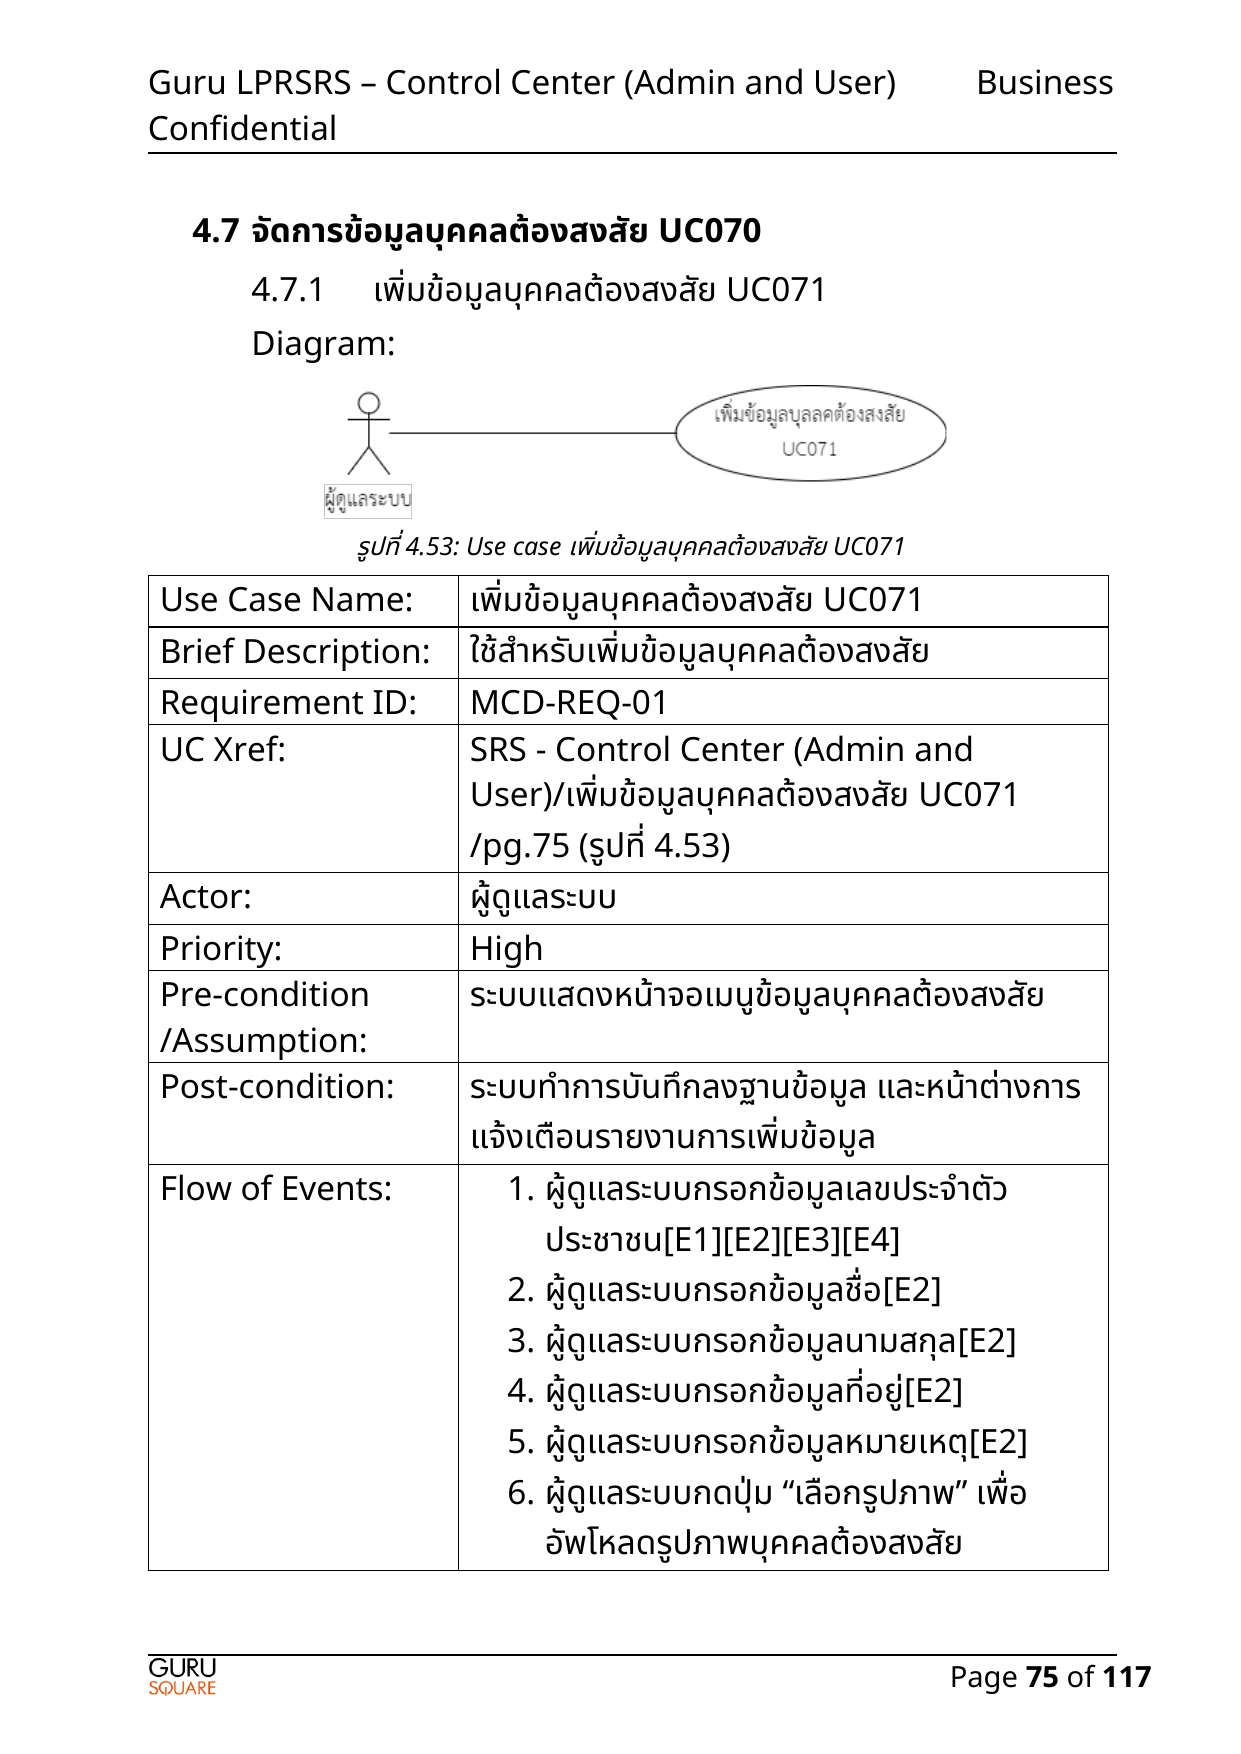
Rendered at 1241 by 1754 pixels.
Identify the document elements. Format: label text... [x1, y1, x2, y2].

table_cell MCD-REQ-01 [459, 679, 1108, 724]
table_cell UC Xref: [149, 725, 458, 872]
subtitle จัดการข้อมูลบุคคลต้องสงสัย UC070 [192, 207, 1117, 257]
table_cell ระบบทำการบันทึกลงฐานข้อมูล และหน้าต่างการแจ้งเตือนรายงานการเพิ่มข้อมูล [459, 1063, 1108, 1164]
table_cell High [459, 925, 1108, 970]
table_cell Requirement ID: [149, 679, 458, 724]
table_cell ระบบแสดงหน้าจอเมนูข้อมูลบุคคลต้องสงสัย [459, 971, 1108, 1062]
table_cell Flow of Events: [149, 1165, 458, 1569]
table_header เพิ่มข้อมูลบุคคลต้องสงสัย UC071 [459, 576, 1108, 626]
table_header Use Case Name: [149, 576, 458, 626]
table_cell Post-condition: [149, 1063, 458, 1164]
picture [318, 385, 947, 521]
picture [147, 1655, 218, 1697]
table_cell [459, 1165, 1108, 1569]
text Diagram: [250, 320, 1117, 366]
table_cell Pre-condition /Assumption: [149, 971, 458, 1062]
table_cell ผู้ดูแลระบบ [459, 873, 1108, 923]
subtitle เพิ่มข้อมูลบุคคลต้องสงสัย UC071 [251, 266, 1117, 316]
table_cell Brief Description: [149, 628, 458, 678]
table_cell Priority: [149, 925, 458, 970]
table_cell Actor: [149, 873, 458, 923]
table_cell ใช้สำหรับเพิ่มข้อมูลบุคคลต้องสงสัย [459, 628, 1108, 678]
